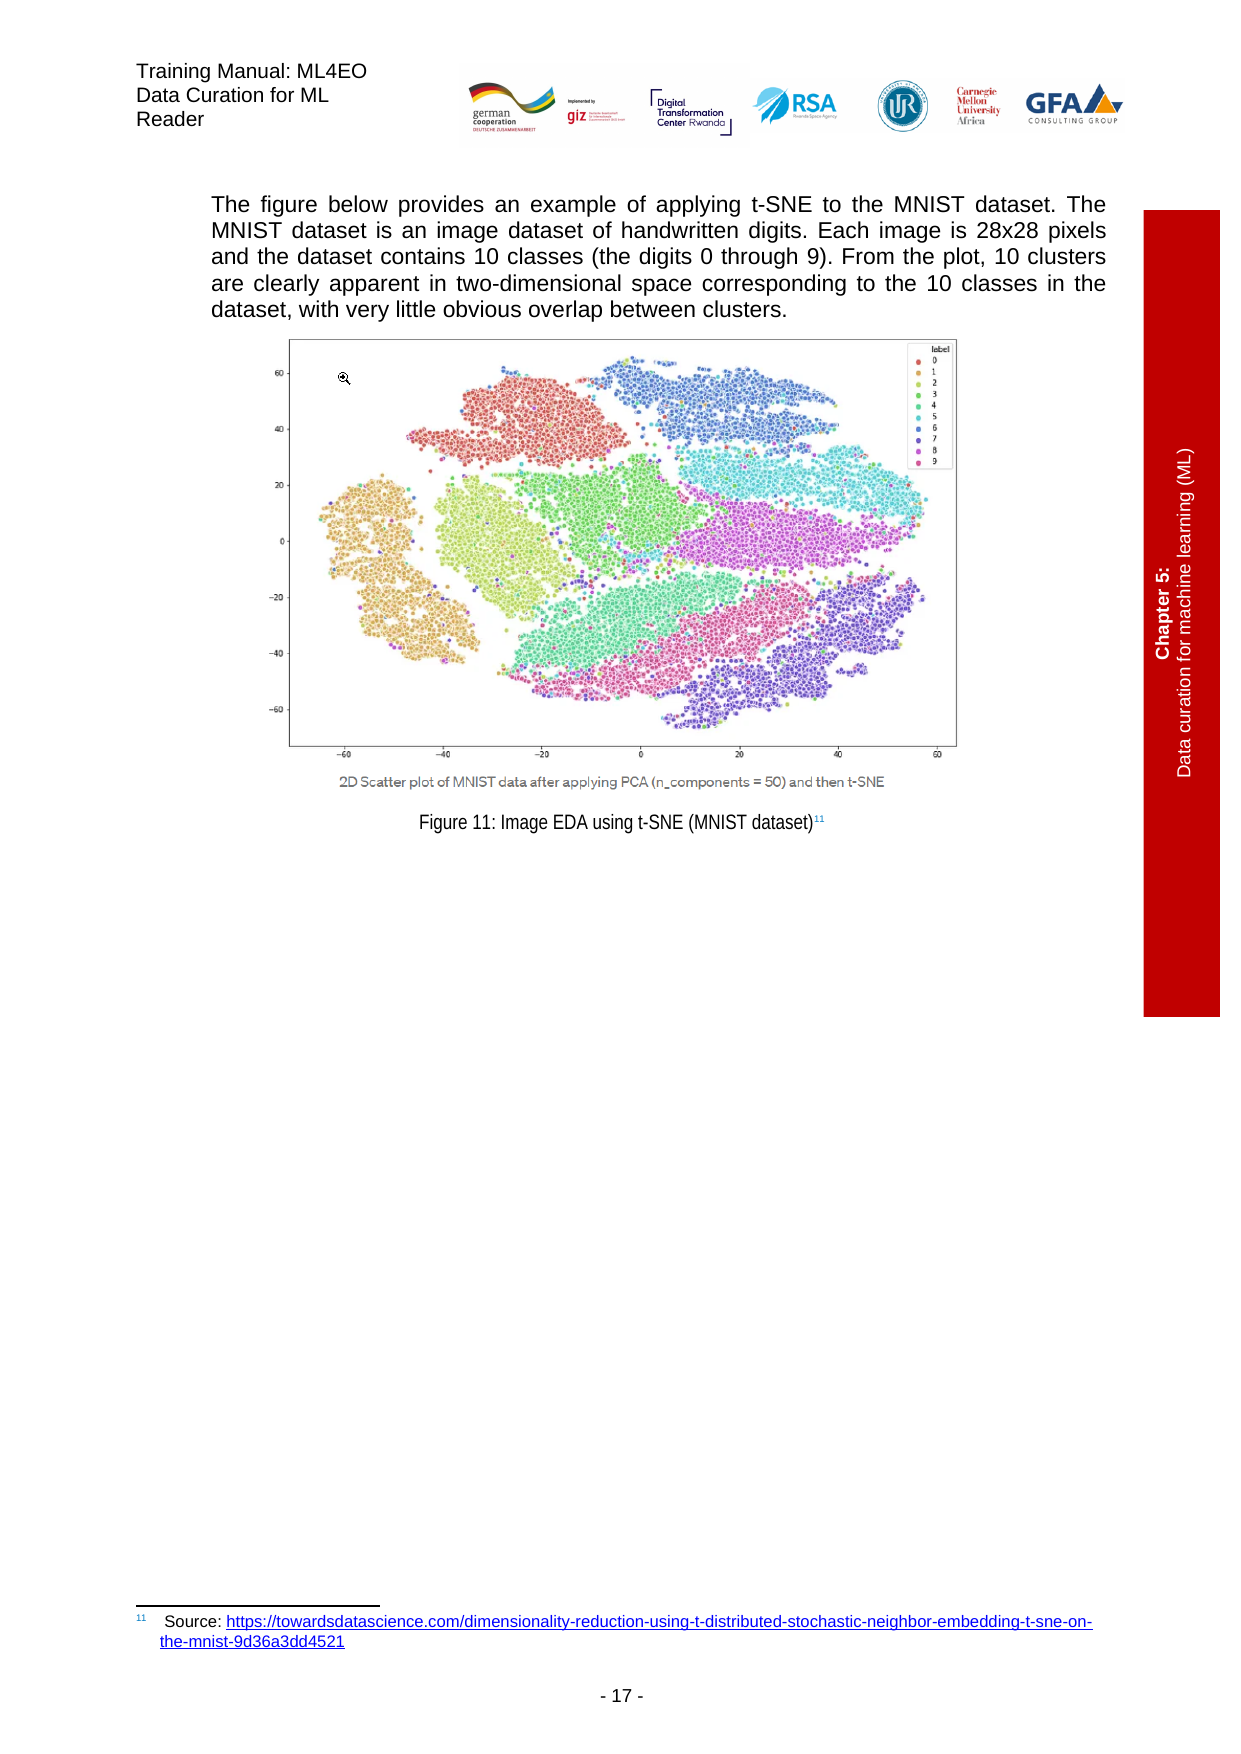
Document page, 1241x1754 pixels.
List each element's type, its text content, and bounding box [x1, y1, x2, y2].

picture [257, 322, 986, 798]
text Figure 11: Image EDA using t-SNE (MNIST dataset) [136, 810, 1107, 834]
text The figure below provides an example of applying t-SNE to the MNIST dataset. The MNIST dataset is an image dataset of handwritten digits. Each image is 28x28 pixels and the dataset contains 10 classes (the digits 0 through 9). From the plot, 10 clusters are clearly apparent in two-dimensional space corresponding to the 10 classes in the dataset, with very little obvious overlap between clusters. [211, 191, 1107, 322]
picture [459, 63, 1125, 148]
